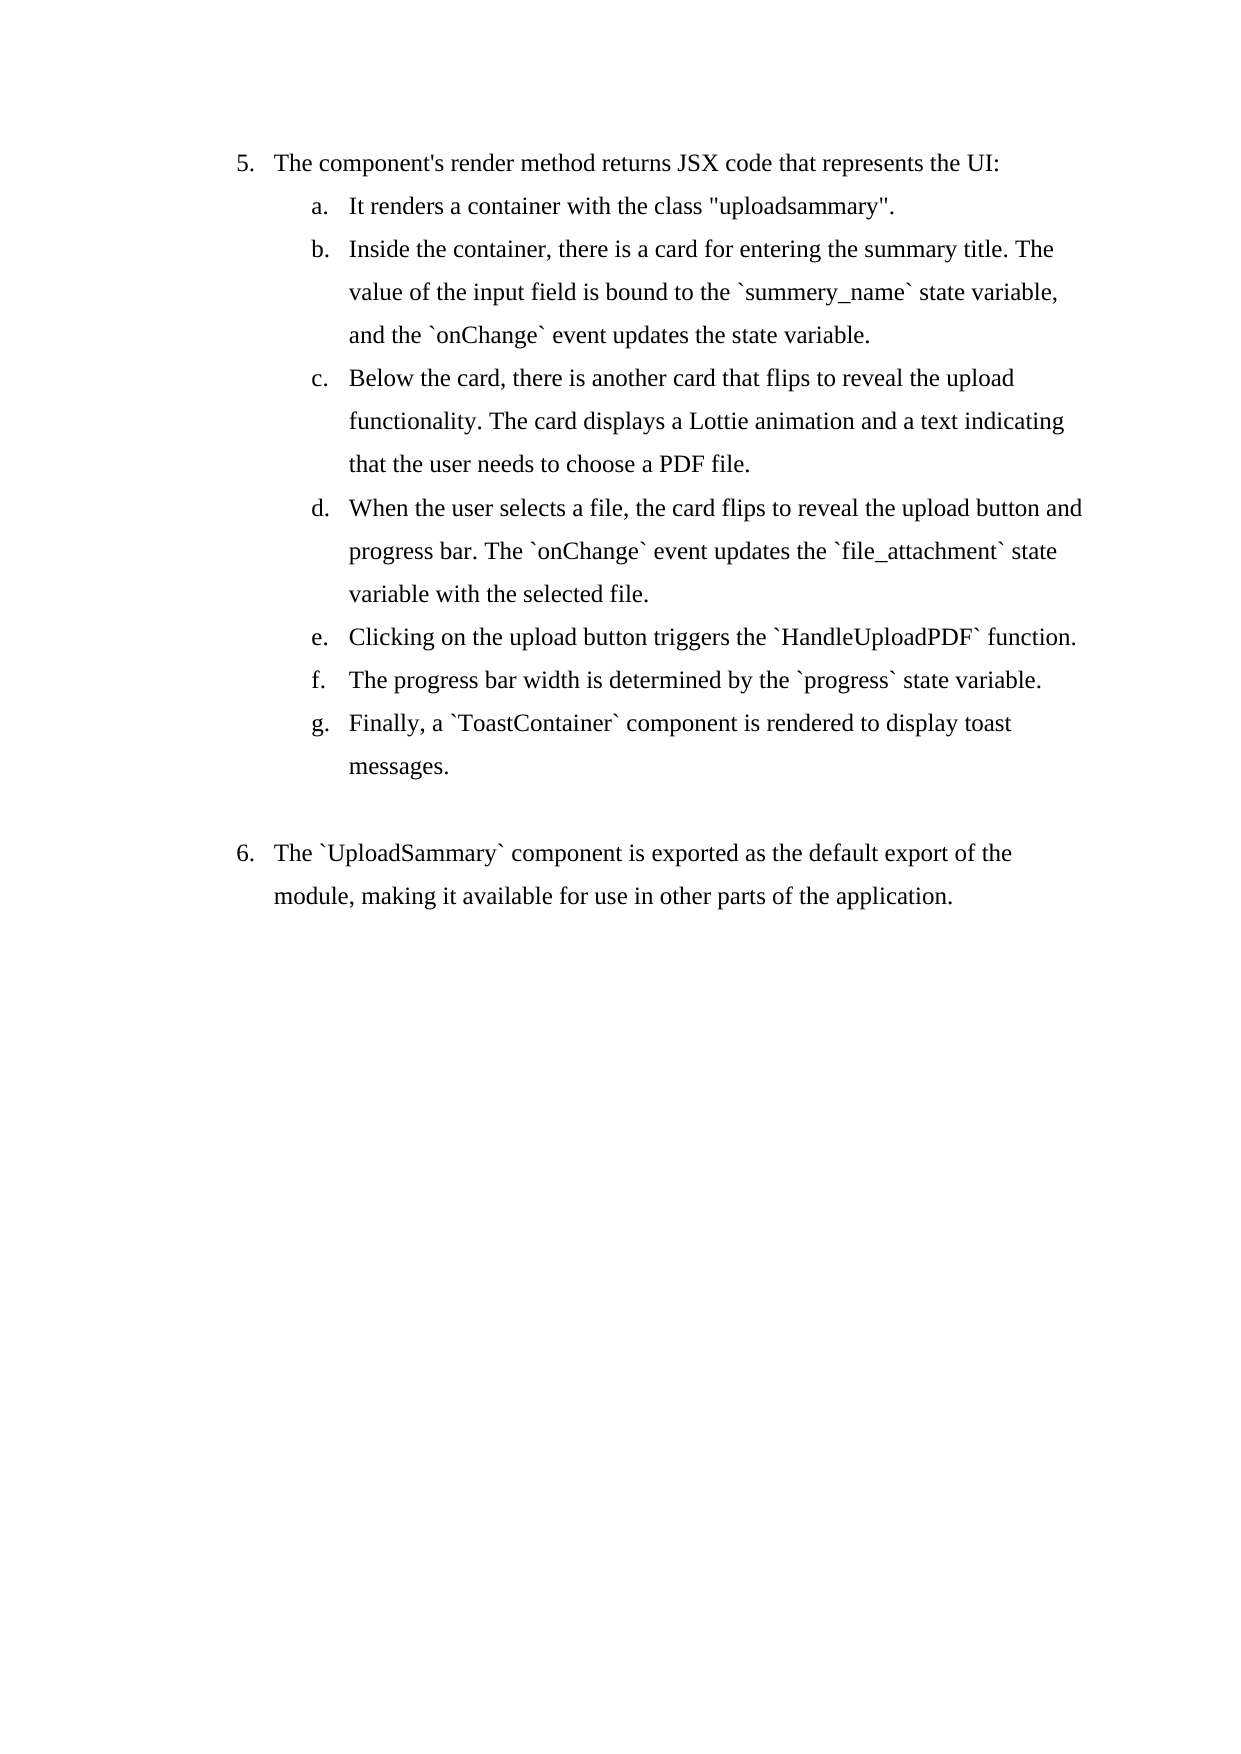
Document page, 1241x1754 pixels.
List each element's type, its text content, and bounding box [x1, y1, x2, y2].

list The component's render method returns JSX code that represents the UI: [236, 148, 1092, 176]
list Clicking on the upload button triggers the `HandleUploadPDF` function. [311, 622, 1092, 651]
list The `UploadSammary` component is exported as the default export of the module, making it available for use in other parts of the application. [236, 838, 1092, 909]
list The progress bar width is determined by the `progress` state variable. [311, 665, 1092, 694]
list Finally, a `ToastContainer` component is rendered to display toast messages. [311, 708, 1092, 780]
list When the user selects a file, the card flips to reveal the upload button and progress bar. The `onChange` event updates the `file_attachment` state variable with the selected file. [311, 493, 1092, 608]
list Inside the container, there is a card for entering the summary title. The value of the input field is bound to the `summery_name` state variable, and the `onChange` event updates the state variable. [311, 234, 1092, 349]
list It renders a container with the class "uploadsammary". [311, 191, 1092, 219]
list Below the card, there is another card that flips to reveal the upload functionality. The card displays a Lottie animation and a text indicating that the user needs to choose a PDF file. [311, 363, 1092, 478]
